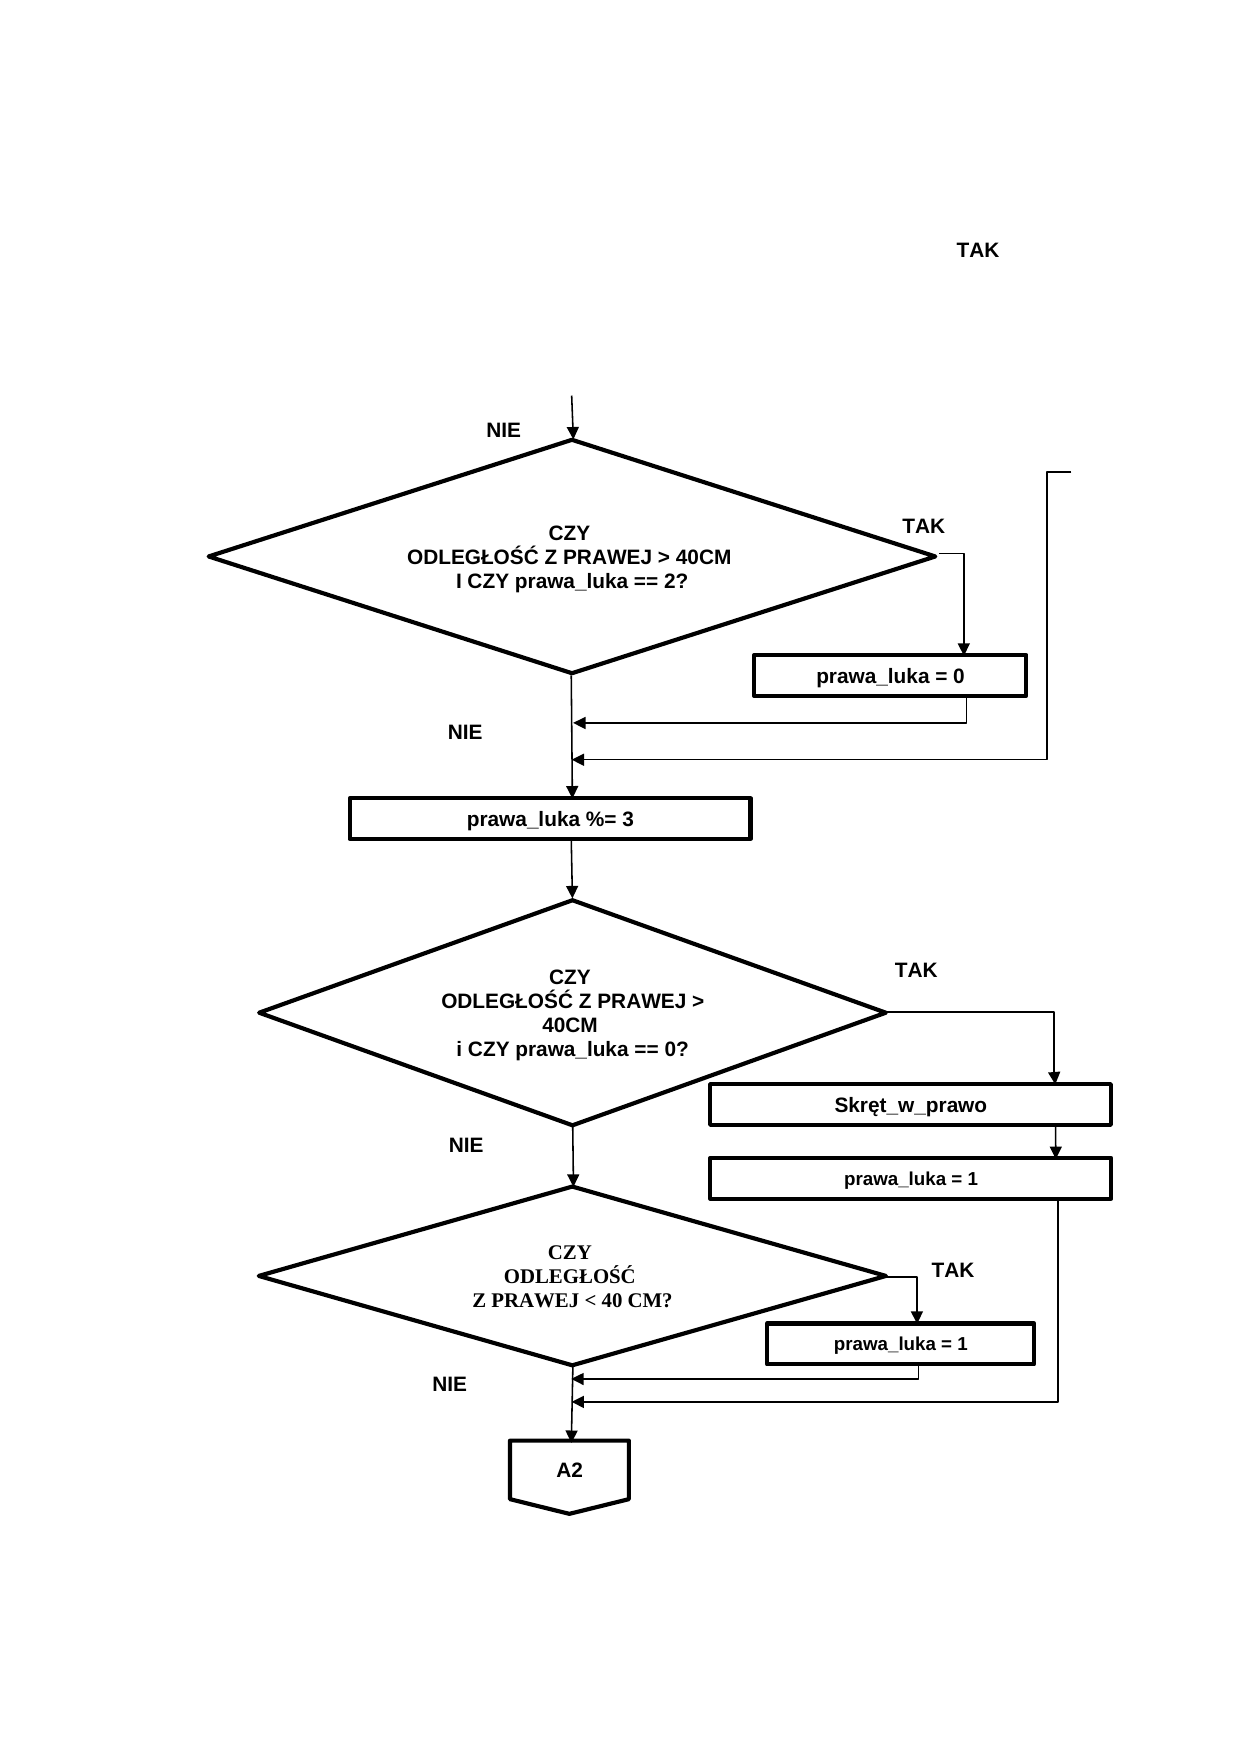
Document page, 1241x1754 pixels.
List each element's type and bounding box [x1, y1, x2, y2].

text [177, 131, 1122, 1628]
